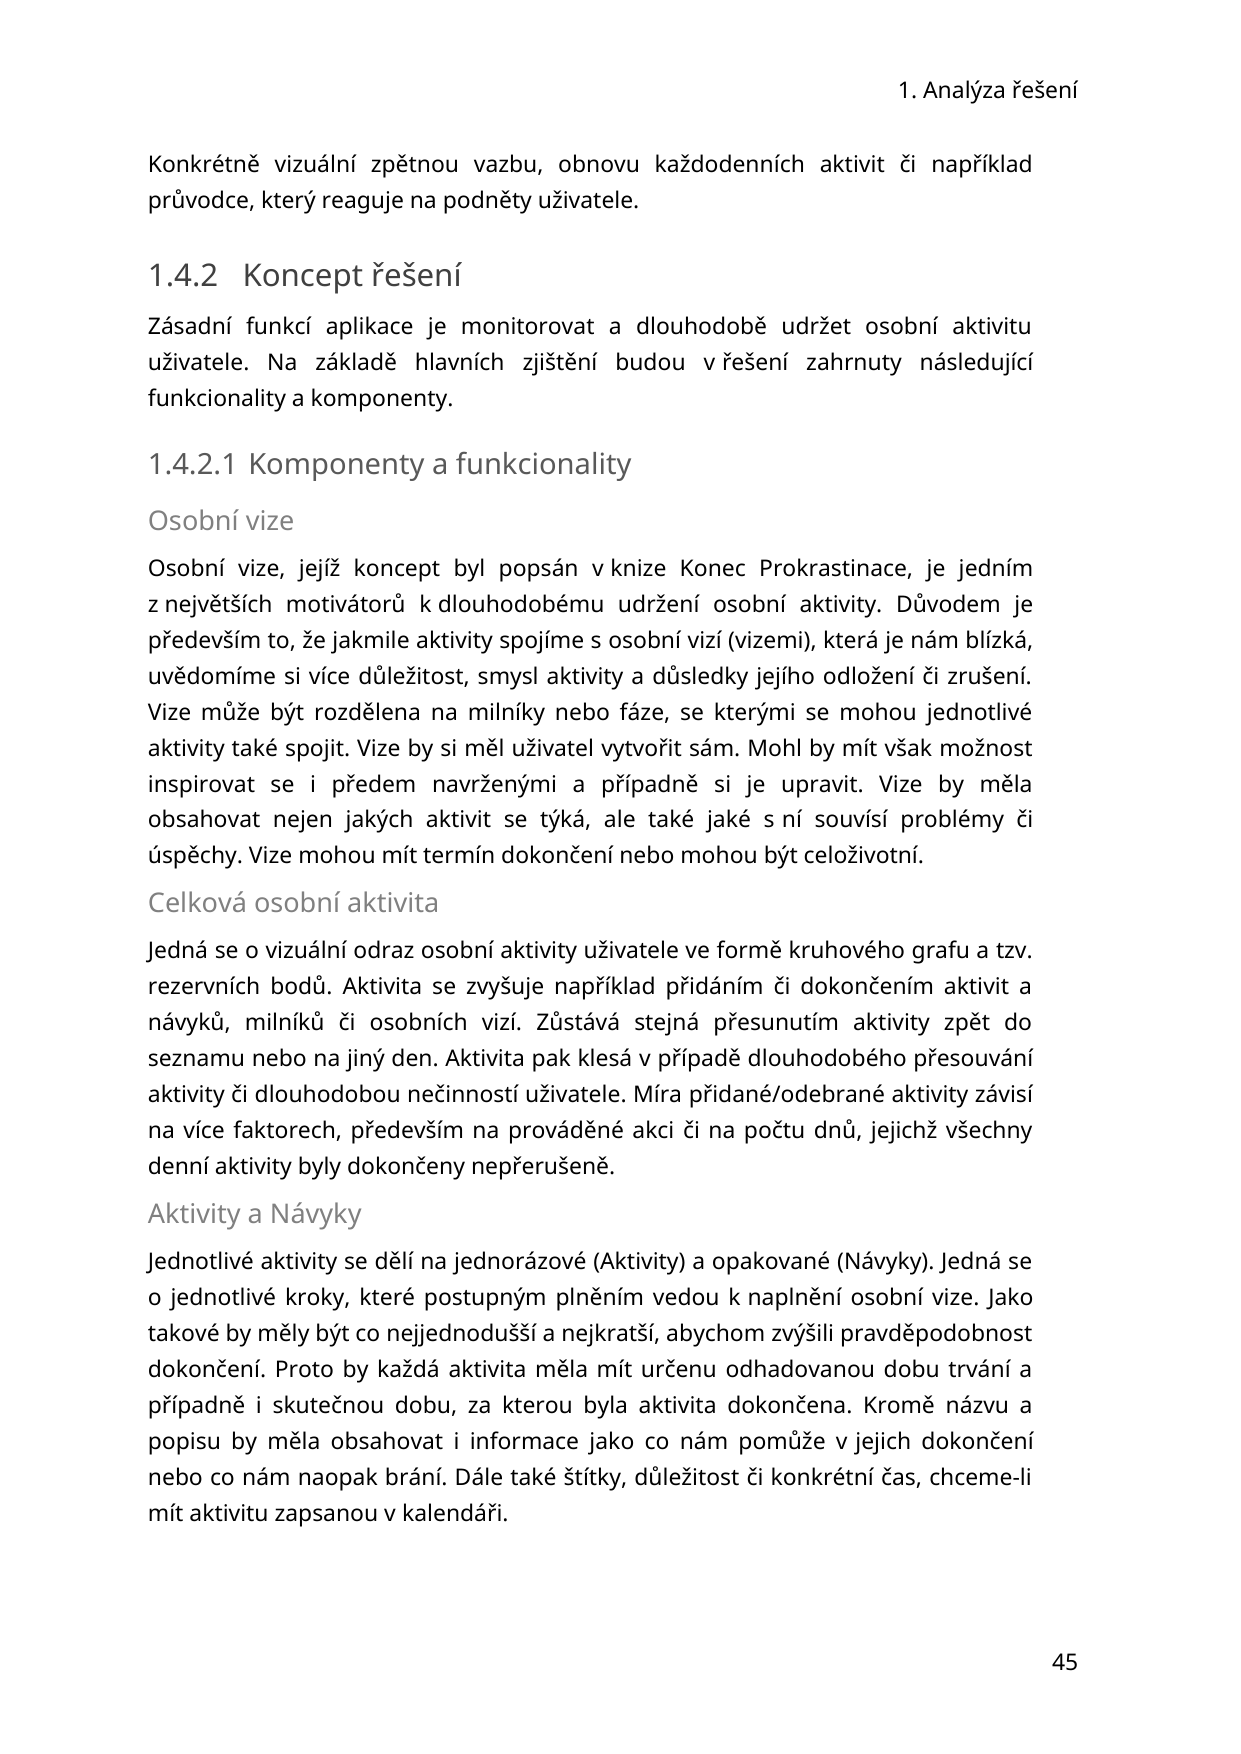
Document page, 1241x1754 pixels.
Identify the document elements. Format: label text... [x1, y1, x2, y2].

text Jednotlivé aktivity se dělí na jednorázové (Aktivity) a opakované (Návyky). Jedná se o jednotlivé kroky, které postupným plněním vedou k naplnění osobní vize. Jako takové by měly být co nejjednodušší a nejkratší, abychom zvýšili pravděpodobnost dokončení. Proto by každá aktivita měla mít určenu odhadovanou dobu trvání a případně i skutečnou dobu, za kterou byla aktivita dokončena. Kromě názvu a popisu by měla obsahovat i informace jako co nám pomůže v jejich dokončení nebo co nám naopak brání. Dále také štítky, důležitost či konkrétní čas, chceme-li mít aktivitu zapsanou v kalendáři. [148, 1245, 1033, 1528]
text Zásadní funkcí aplikace je monitorovat a dlouhodobě udržet osobní aktivitu uživatele. Na základě hlavních zjištění budou v řešení zahrnuty následující funkcionality a komponenty. [148, 310, 1033, 413]
subtitle Osobní vize [148, 501, 1033, 538]
subtitle Koncept řešení [148, 253, 1033, 296]
subtitle Aktivity a Návyky [148, 1194, 1033, 1231]
text Osobní vize, jejíž koncept byl popsán v knize Konec Prokrastinace, je jedním z největších motivátorů k dlouhodobému udržení osobní aktivity. Důvodem je především to, že jakmile aktivity spojíme s osobní vizí (vizemi), která je nám blízká, uvědomíme si více důležitost, smysl aktivity a důsledky jejího odložení či zrušení. Vize může být rozdělena na milníky nebo fáze, se kterými se mohou jednotlivé aktivity také spojit. Vize by si měl uživatel vytvořit sám. Mohl by mít však možnost inspirovat se i předem navrženými a případně si je upravit. Vize by měla obsahovat nejen jakých aktivit se týká, ale také jaké s ní souvísí problémy či úspěchy. Vize mohou mít termín dokončení nebo mohou být celoživotní. [148, 552, 1033, 871]
subtitle Komponenty a funkcionality [148, 443, 1033, 483]
text Jedná se o vizuální odraz osobní aktivity uživatele ve formě kruhového grafu a tzv. rezervních bodů. Aktivita se zvyšuje například přidáním či dokončením aktivit a návyků, milníků či osobních vizí. Zůstává stejná přesunutím aktivity zpět do seznamu nebo na jiný den. Aktivita pak klesá v případě dlouhodobého přesouvání aktivity či dlouhodobou nečinností uživatele. Míra přidané/odebrané aktivity závisí na více faktorech, především na prováděné akci či na počtu dnů, jejichž všechny denní aktivity byly dokončeny nepřerušeně. [148, 934, 1033, 1181]
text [148, 148, 1033, 215]
subtitle Celková osobní aktivita [148, 884, 1033, 921]
